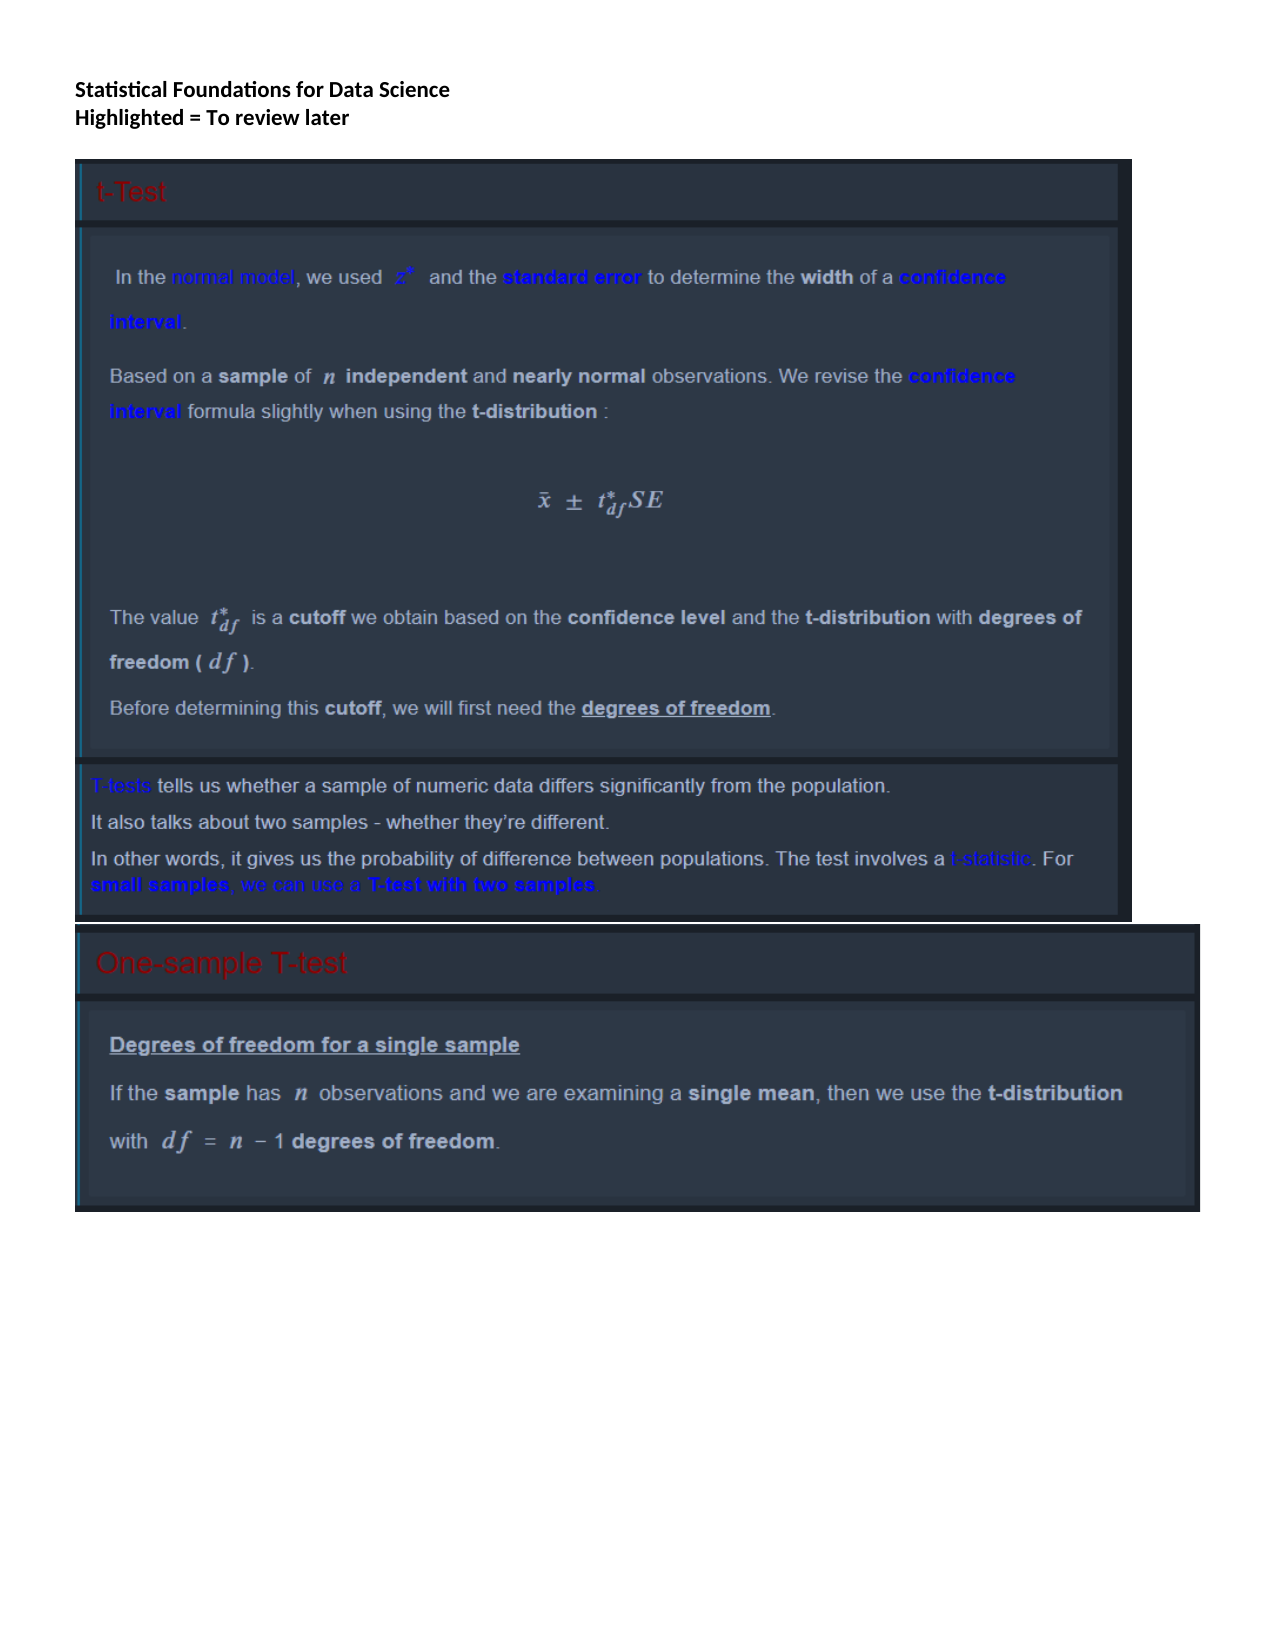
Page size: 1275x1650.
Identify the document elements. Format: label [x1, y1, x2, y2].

picture [75, 159, 1132, 922]
picture [75, 924, 1200, 1212]
